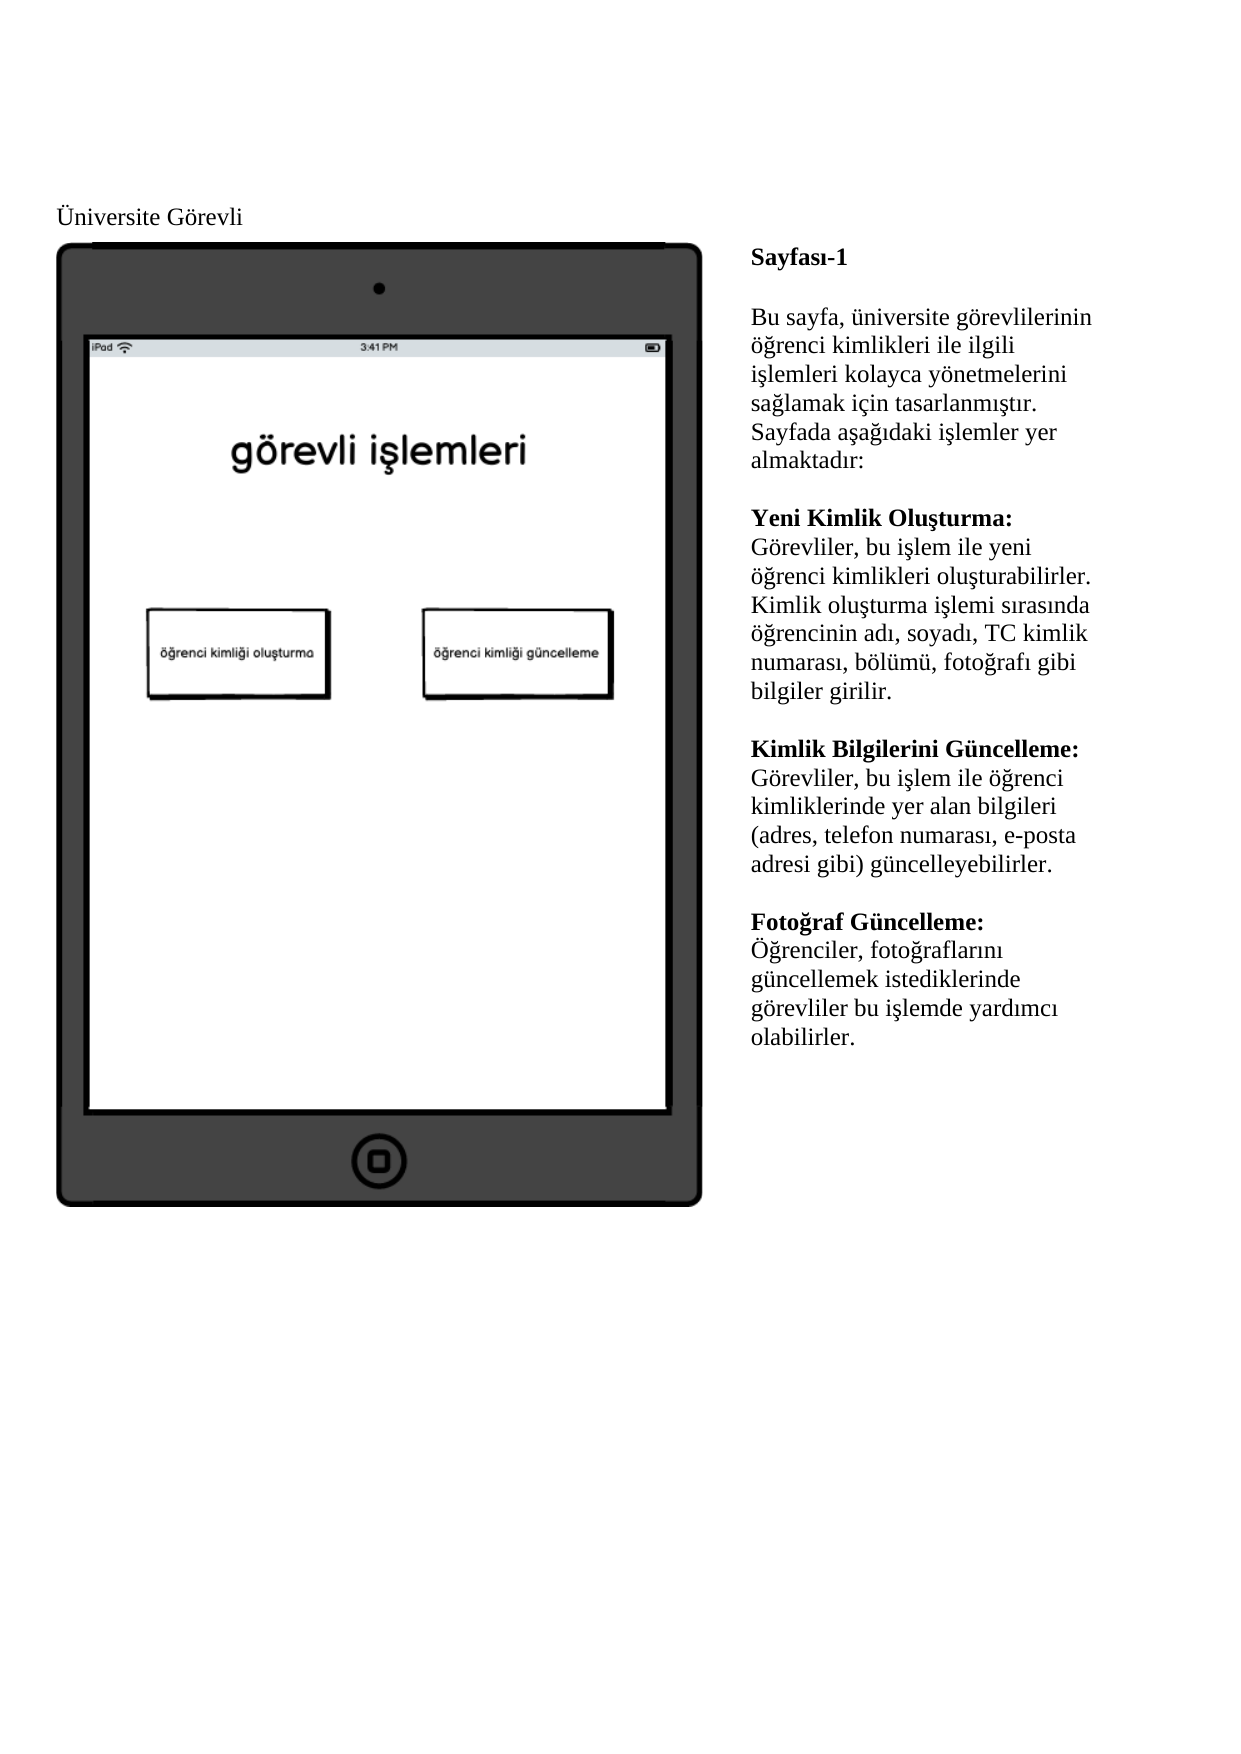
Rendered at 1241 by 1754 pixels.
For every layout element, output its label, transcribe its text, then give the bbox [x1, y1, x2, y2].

text Yeni Kimlik Oluşturma: Görevliler, bu işlem ile yeni öğrenci kimlikleri oluşturabilirler. Kimlik oluşturma işlemi sırasında öğrencinin adı, soyadı, TC kimlik numarası, bölümü, fotoğrafı gibi bilgiler girilir. [751, 503, 1093, 705]
subtitle Üniversite Görevli [56, 202, 1105, 231]
text Fotoğraf Güncelleme: Öğrenciler, fotoğraflarını güncellemek istediklerinde görevliler bu işlemde yardımcı olabilirler. [751, 907, 1060, 1051]
text Sayfası-1 [751, 242, 1105, 270]
picture [56, 242, 703, 1207]
text Sayfada aşağıdaki işlemler yer [751, 417, 1105, 446]
text Kimlik Bilgilerini Güncelleme: Görevliler, bu işlem ile öğrenci kimliklerinde yer alan bilgileri (adres, telefon numarası, e-posta adresi gibi) güncelleyebilirler. [751, 734, 1081, 878]
text almaktadır: [751, 446, 1105, 474]
text Bu sayfa, üniversite görevlilerinin öğrenci kimlikleri ile ilgili işlemleri kolayca yönetmelerini sağlamak için tasarlanmıştır. [751, 302, 1094, 417]
